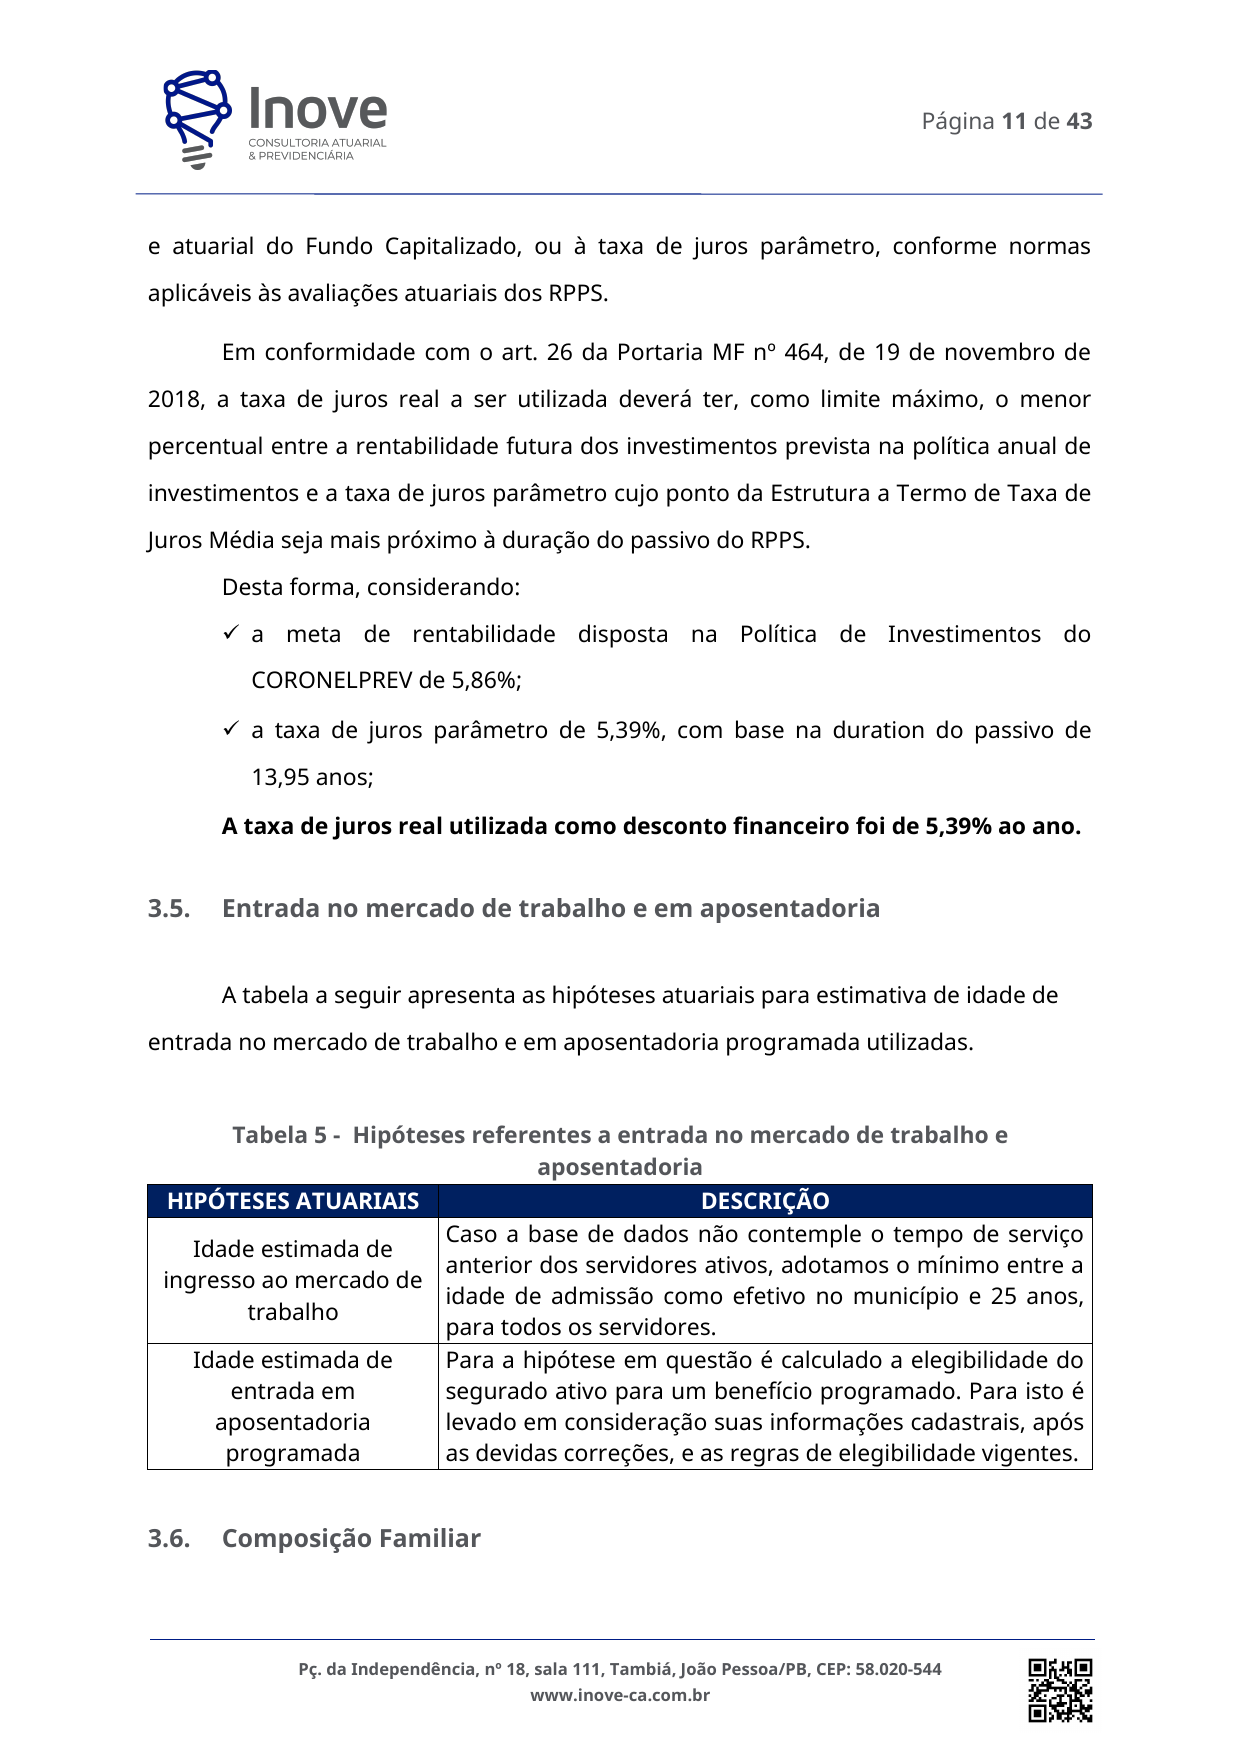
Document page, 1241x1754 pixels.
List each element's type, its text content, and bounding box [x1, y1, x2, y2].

list Hipóteses referentes a entrada no mercado de trabalho e aposentadoria [148, 1119, 1093, 1182]
table_cell Idade estimada de entrada em aposentadoria programada [148, 1344, 438, 1469]
list Entrada no mercado de trabalho e em aposentadoria [148, 891, 1093, 925]
text Desta forma, considerando: [148, 571, 1092, 602]
picture [1018, 1648, 1103, 1733]
table_cell Para a hipótese em questão é calculado a elegibilidade do segurado ativo para um benefício programado. Para isto é levado em consideração suas informações cadastrais, após as devidas correções, e as regras de elegibilidade vigentes. [439, 1344, 1092, 1469]
table_header HIPÓTESES ATUARIAIS [148, 1185, 438, 1217]
picture [163, 70, 387, 170]
table_cell Idade estimada de ingresso ao mercado de trabalho [148, 1218, 438, 1343]
list a meta de rentabilidade disposta na Política de Investimentos do CORONELPREV de 5,86%; [222, 618, 1093, 696]
table_header DESCRIÇÃO [439, 1185, 1092, 1217]
list Composição Familiar [148, 1521, 1093, 1555]
table_cell Caso a base de dados não contemple o tempo de serviço anterior dos servidores ativos, adotamos o mínimo entre a idade de admissão como efetivo no município e 25 anos, para todos os servidores. [439, 1218, 1092, 1343]
text Em conformidade com o art. 26 da Portaria MF nº 464, de 19 de novembro de 2018, a taxa de juros real a ser utilizada deverá ter, como limite máximo, o menor percentual entre a rentabilidade futura dos investimentos prevista na política anual de investimentos e a taxa de juros parâmetro cujo ponto da Estrutura a Termo de Taxa de Juros Média seja mais próximo à duração do passivo do RPPS. [148, 336, 1092, 555]
list a taxa de juros parâmetro de 5,39%, com base na duration do passivo de 13,95 anos; [222, 714, 1093, 792]
text A tabela a seguir apresenta as hipóteses atuariais para estimativa de idade de entrada no mercado de trabalho e em aposentadoria programada utilizadas. [148, 979, 1092, 1057]
text A taxa de juros real utilizada como desconto financeiro foi de 5,39% ao ano. [222, 810, 1092, 841]
